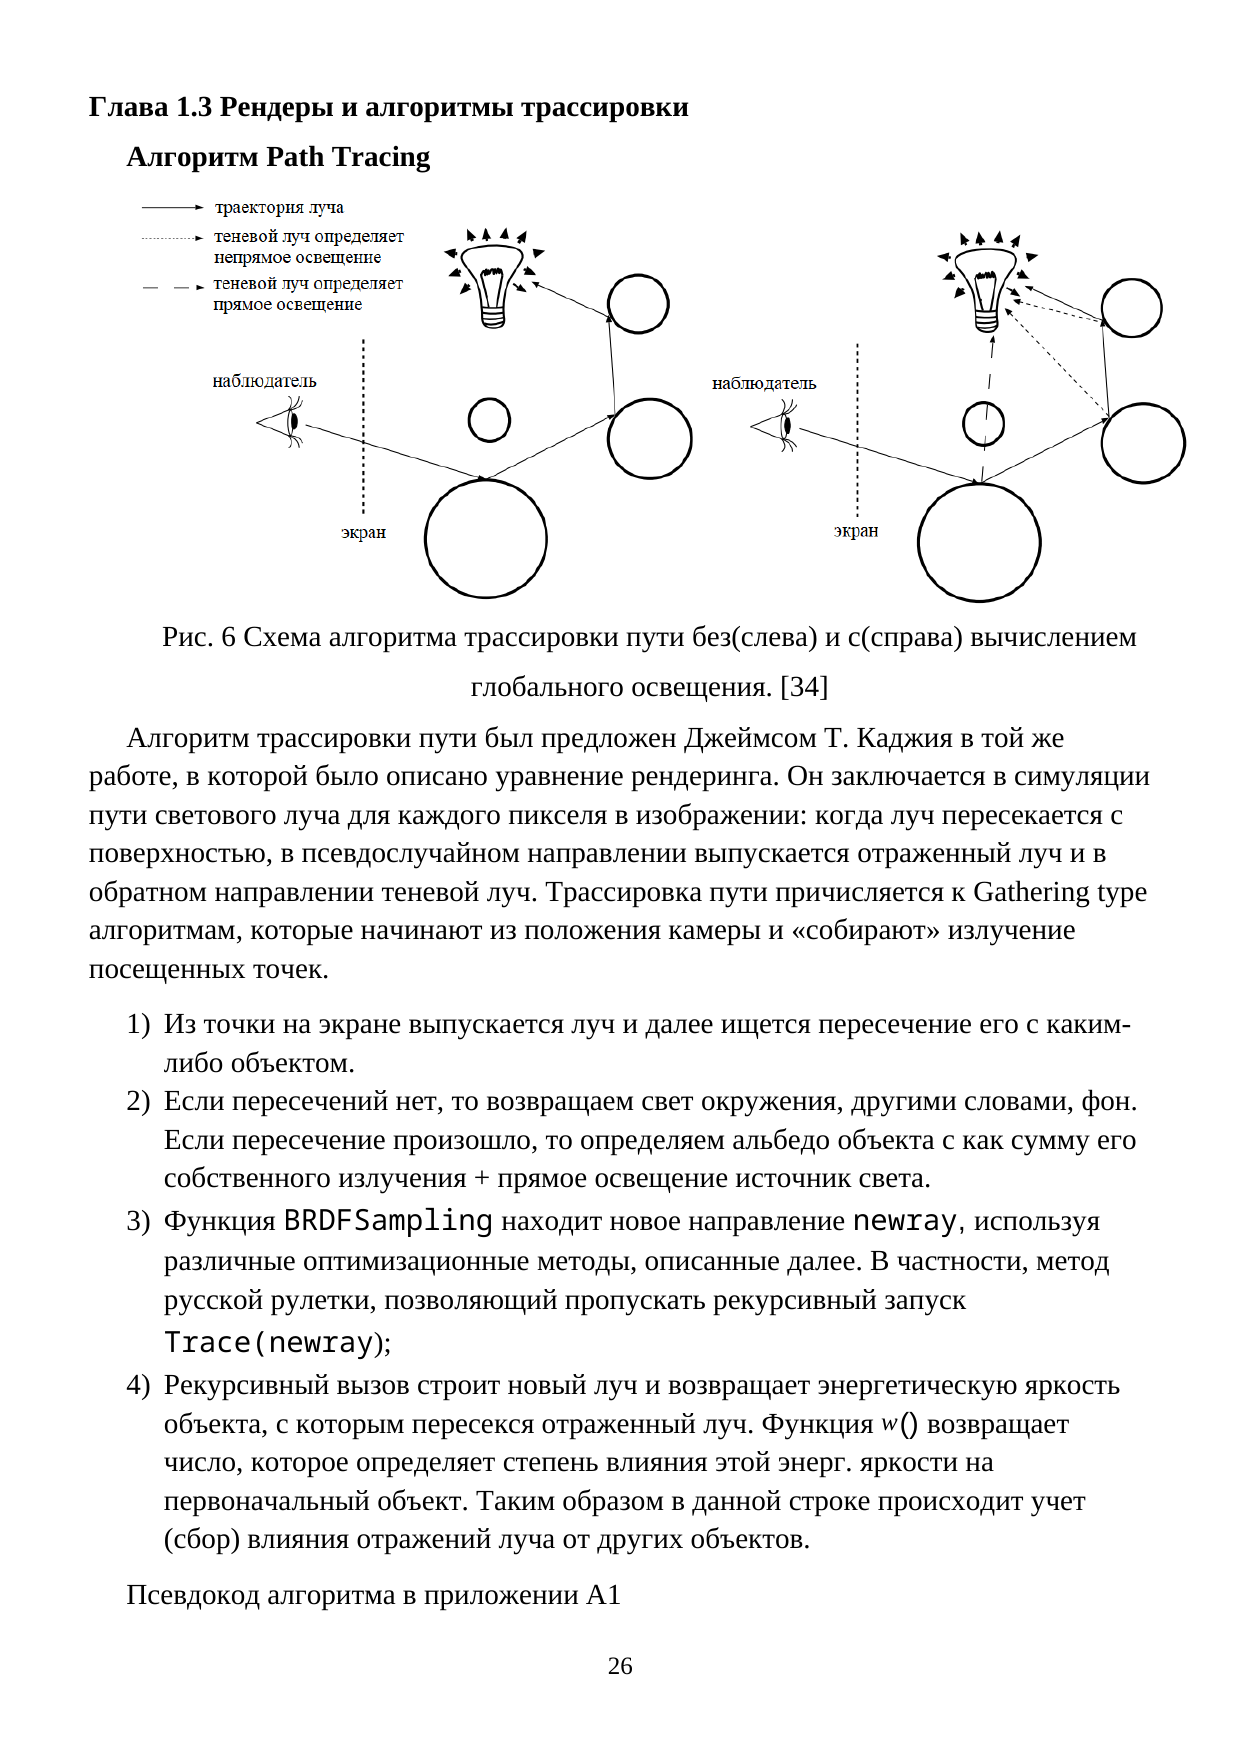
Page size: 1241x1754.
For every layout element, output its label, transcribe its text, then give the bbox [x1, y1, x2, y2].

list Из точки на экране выпускается луч и далее ищется пересечение его с каким-либо объектом. [126, 1006, 1152, 1078]
list Если пересечений нет, то возвращаем свет окружения, другими словами, фон. [126, 1083, 1152, 1117]
list Если пересечение произошло, то определяем альбедо объекта с как сумму его собственного излучения + прямое освещение источник света. [164, 1122, 1152, 1194]
text Рис. 6 Схема алгоритма трассировки пути без(слева) и с(справа) вычислением глобального освещения. [34] [148, 619, 1152, 703]
text Глава 1.3 Рендеры и алгоритмы трассировки [89, 89, 1152, 122]
list Рекурсивный вызов строит новый луч и возвращает энергетическую яркость объекта, с которым пересекся отраженный луч. Функция () возвращает число, которое определяет степень влияния этой энерг. яркости на первоначальный объект. Таким образом в данной строке происходит учет (сбор) влияния отражений луча от других объектов. [126, 1367, 1152, 1555]
picture [126, 189, 1189, 606]
text Псевдокод алгоритма в приложении А1 [126, 1577, 1152, 1610]
text Алгоритм трассировки пути был предложен Джеймсом Т. Каджия в той же работе, в которой было описано уравнение рендеринга. Он заключается в симуляции пути светового луча для каждого пикселя в изображении: когда луч пересекается с поверхностью, в псевдослучайном направлении выпускается отраженный луч и в обратном направлении теневой луч. Трассировка пути причисляется к Gathering type алгоритмам, которые начинают из положения камеры и «собирают» излучение посещенных точек. [89, 720, 1152, 984]
list Алгоритм Path Tracing [126, 139, 1152, 172]
list Функция BRDFSampling находит новое направление newray, используя различные оптимизационные методы, описанные далее. В частности, метод русской рулетки, позволяющий пропускать рекурсивный запуск Trace(newray); [126, 1199, 1152, 1361]
